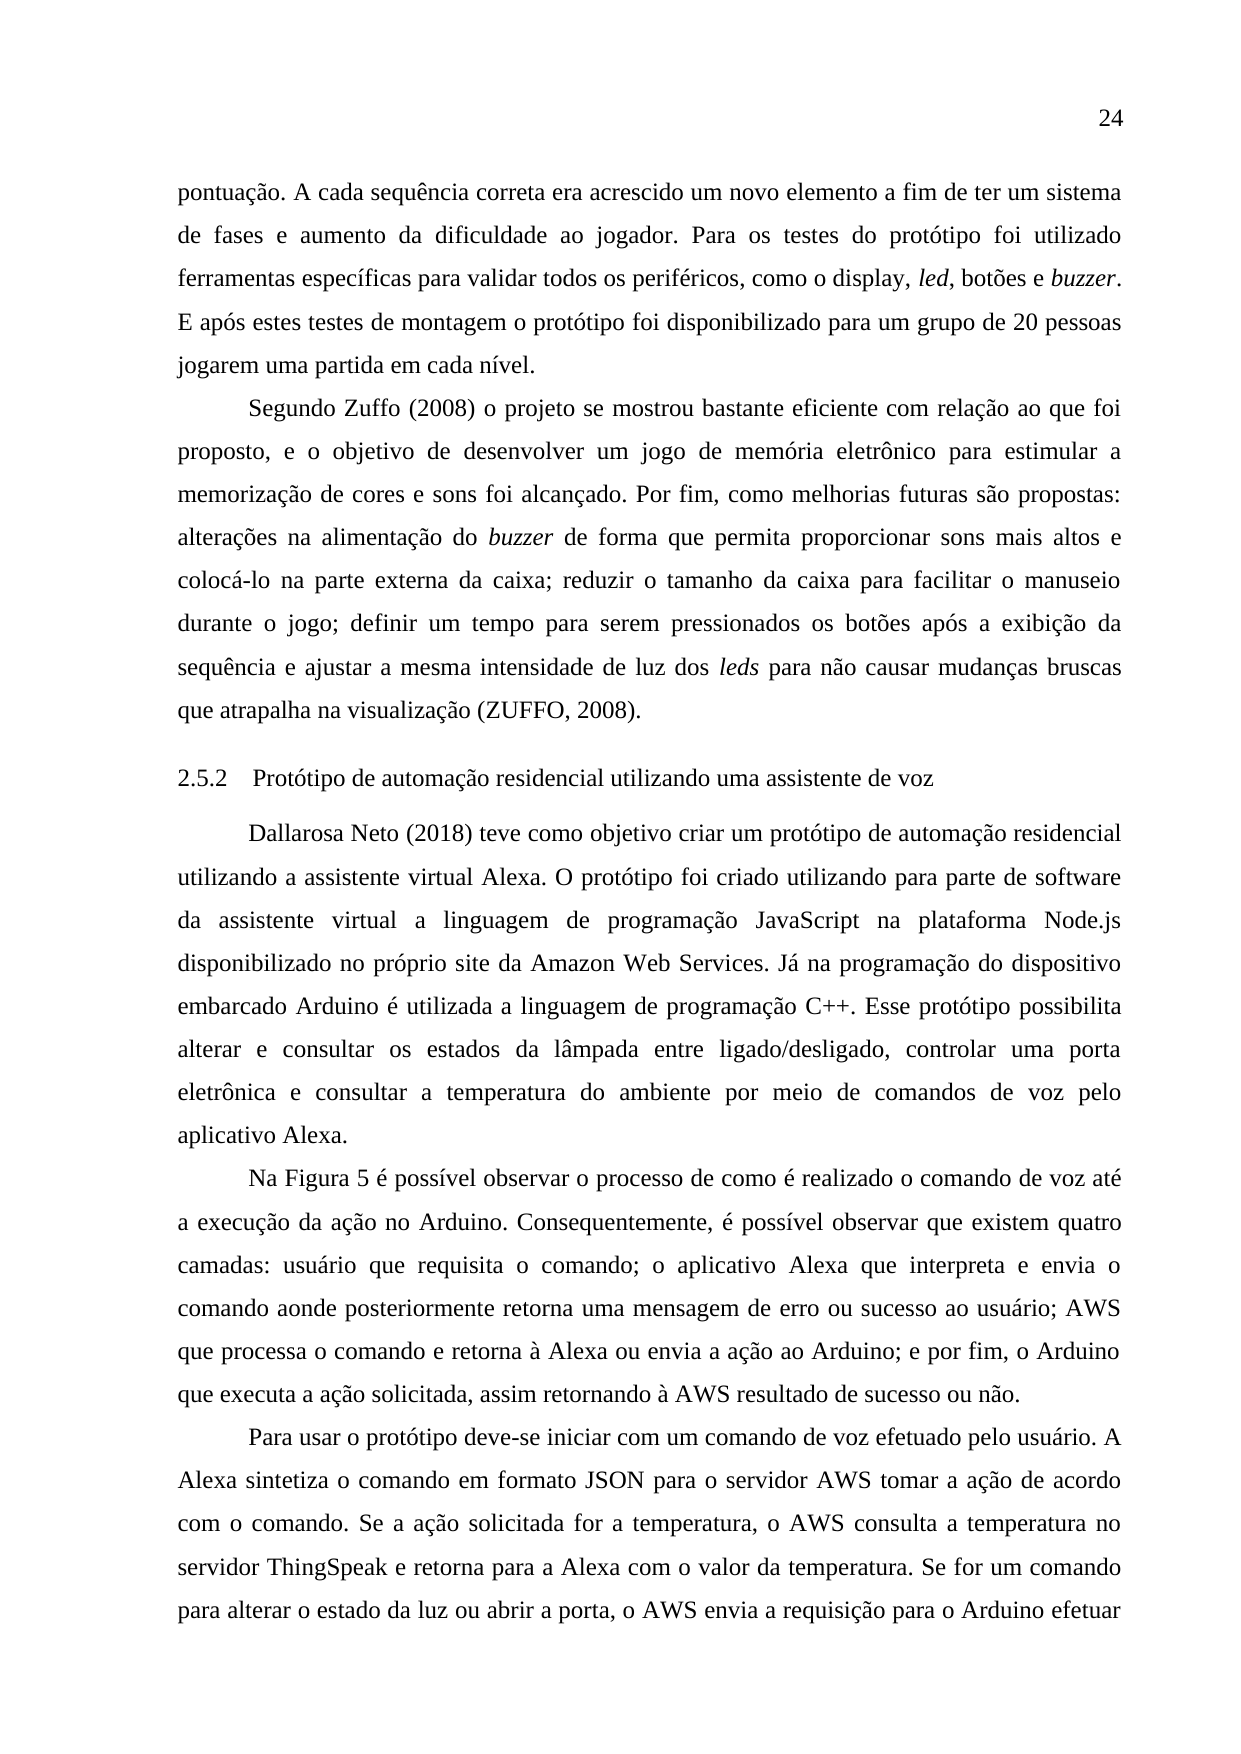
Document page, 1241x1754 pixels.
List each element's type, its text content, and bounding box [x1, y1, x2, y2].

text Na Figura 5 é possível observar o processo de como é realizado o comando de voz até a execução da ação no Arduino. Consequentemente, é possível observar que existem quatro camadas: usuário que requisita o comando; o aplicativo Alexa que interpreta e envia o comando aonde posteriormente retorna uma mensagem de erro ou sucesso ao usuário; AWS que processa o comando e retorna à Alexa ou envia a ação ao Arduino; e por fim, o Arduino que executa a ação solicitada, assim retornando à AWS resultado de sucesso ou não. [177, 1163, 1122, 1408]
text Segundo Zuffo (2008) o projeto se mostrou bastante eficiente com relação ao que foi proposto, e o objetivo de desenvolver um jogo de memória eletrônico para estimular a memorização de cores e sons foi alcançado. Por fim, como melhorias futuras são propostas: alterações na alimentação do buzzer de forma que permita proporcionar sons mais altos e colocá-lo na parte externa da caixa; reduzir o tamanho da caixa para facilitar o manuseio durante o jogo; definir um tempo para serem pressionados os botões após a exibição da sequência e ajustar a mesma intensidade de luz dos leds para não causar mudanças bruscas que atrapalha na visualização (ZUFFO, 2008). [177, 393, 1122, 723]
subtitle Protótipo de automação residencial utilizando uma assistente de voz [177, 763, 1122, 792]
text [177, 177, 1122, 378]
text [177, 1422, 1122, 1623]
text Dallarosa Neto (2018) teve como objetivo criar um protótipo de automação residencial utilizando a assistente virtual Alexa. O protótipo foi criado utilizando para parte de software da assistente virtual a linguagem de programação JavaScript na plataforma Node.js disponibilizado no próprio site da Amazon Web Services. Já na programação do dispositivo embarcado Arduino é utilizada a linguagem de programação C++. Esse protótipo possibilita alterar e consultar os estados da lâmpada entre ligado/desligado, controlar uma porta eletrônica e consultar a temperatura do ambiente por meio de comandos de voz pelo aplicativo Alexa. [177, 818, 1122, 1149]
